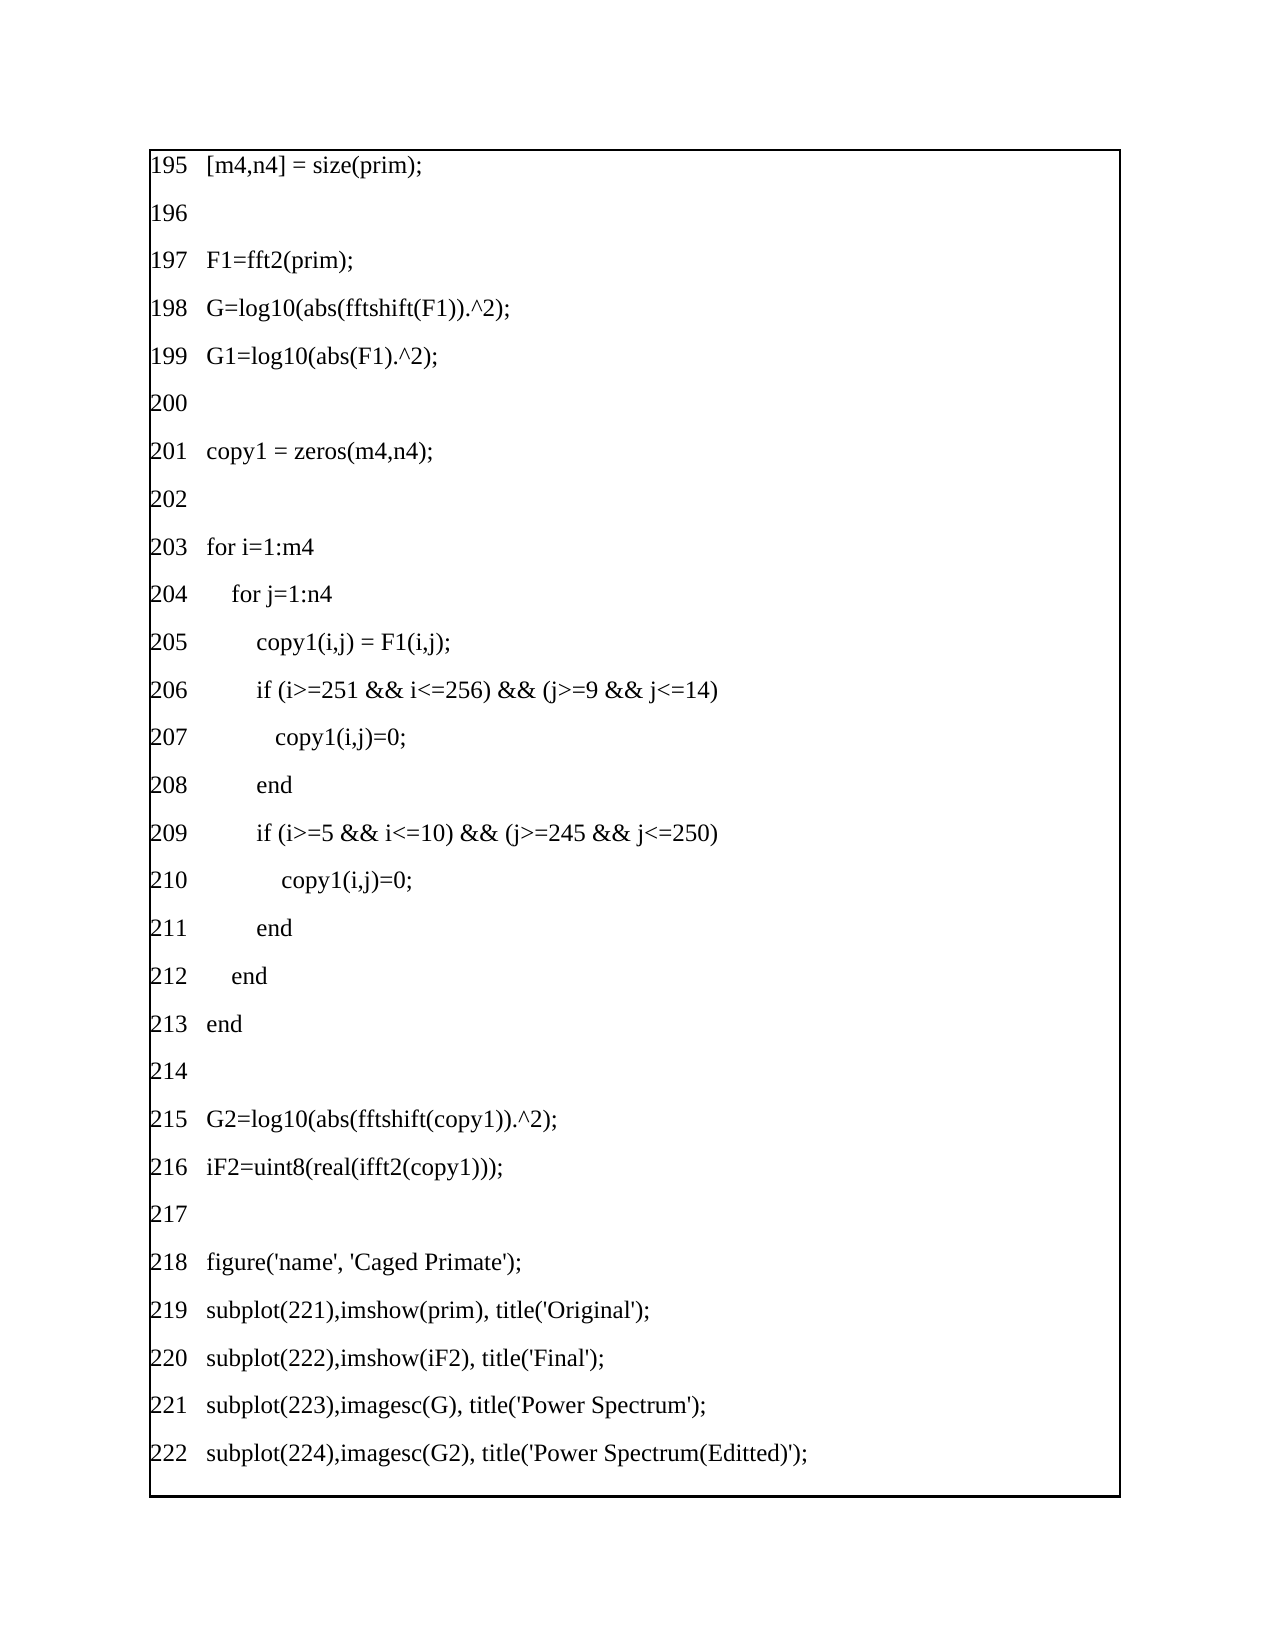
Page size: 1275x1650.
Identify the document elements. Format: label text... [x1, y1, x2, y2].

text 205 copy1(i,j) = F1(i,j); [151, 627, 1119, 656]
text 195 [m4,n4] = size(prim); [151, 151, 1119, 179]
text 213 end [151, 1009, 1119, 1037]
text 197 F1=fft2(prim); [151, 245, 1119, 274]
text 220 subplot(222),imshow(iF2), title('Final'); [151, 1343, 1119, 1371]
text 219 subplot(221),imshow(prim), title('Original'); [151, 1295, 1119, 1324]
text 201 copy1 = zeros(m4,n4); [151, 436, 1119, 465]
text 198 G=log10(abs(fftshift(F1)).^2); [151, 293, 1119, 322]
text 214 [151, 1056, 1119, 1085]
text 212 end [151, 961, 1119, 990]
text 200 [151, 388, 1119, 417]
text 222 subplot(224),imagesc(G2), title('Power Spectrum(Editted)'); [151, 1438, 1119, 1467]
text 210 copy1(i,j)=0; [151, 866, 1119, 894]
text 208 end [151, 770, 1119, 799]
text 218 figure('name', 'Caged Primate'); [151, 1247, 1119, 1276]
text 207 copy1(i,j)=0; [151, 722, 1119, 751]
text 216 iF2=uint8(real(ifft2(copy1))); [151, 1152, 1119, 1181]
text 199 G1=log10(abs(F1).^2); [151, 341, 1119, 369]
text 202 [151, 484, 1119, 513]
text 221 subplot(223),imagesc(G), title('Power Spectrum'); [151, 1390, 1119, 1419]
text 215 G2=log10(abs(fftshift(copy1)).^2); [151, 1104, 1119, 1133]
text 209 if (i>=5 && i<=10) && (j>=245 && j<=250) [151, 818, 1119, 847]
text 203 for i=1:m4 [151, 532, 1119, 560]
text 196 [151, 198, 1119, 226]
text 204 for j=1:n4 [151, 579, 1119, 608]
text 206 if (i>=251 && i<=256) && (j>=9 && j<=14) [151, 675, 1119, 703]
text 217 [151, 1199, 1119, 1228]
text 211 end [151, 913, 1119, 942]
